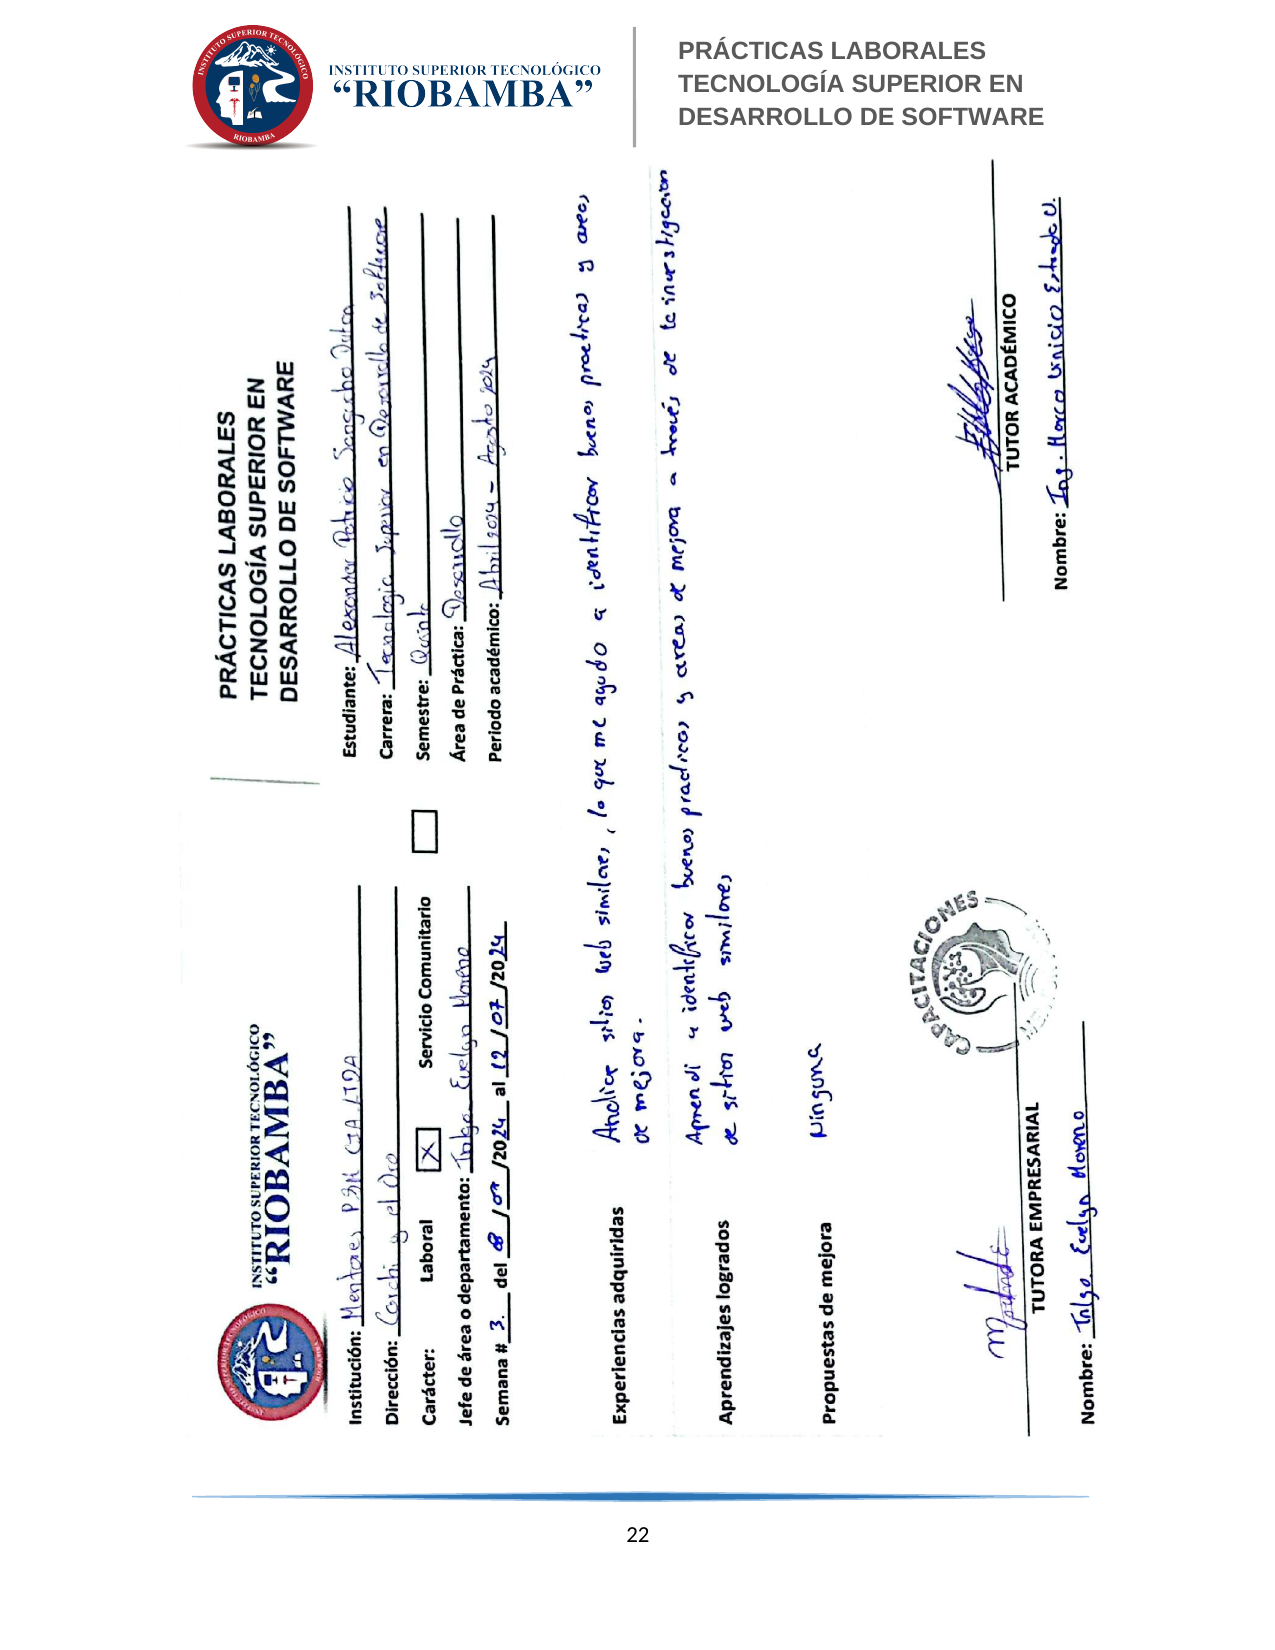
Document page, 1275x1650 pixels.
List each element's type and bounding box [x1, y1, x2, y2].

picture [177, 21, 603, 155]
picture [176, 157, 1154, 1486]
